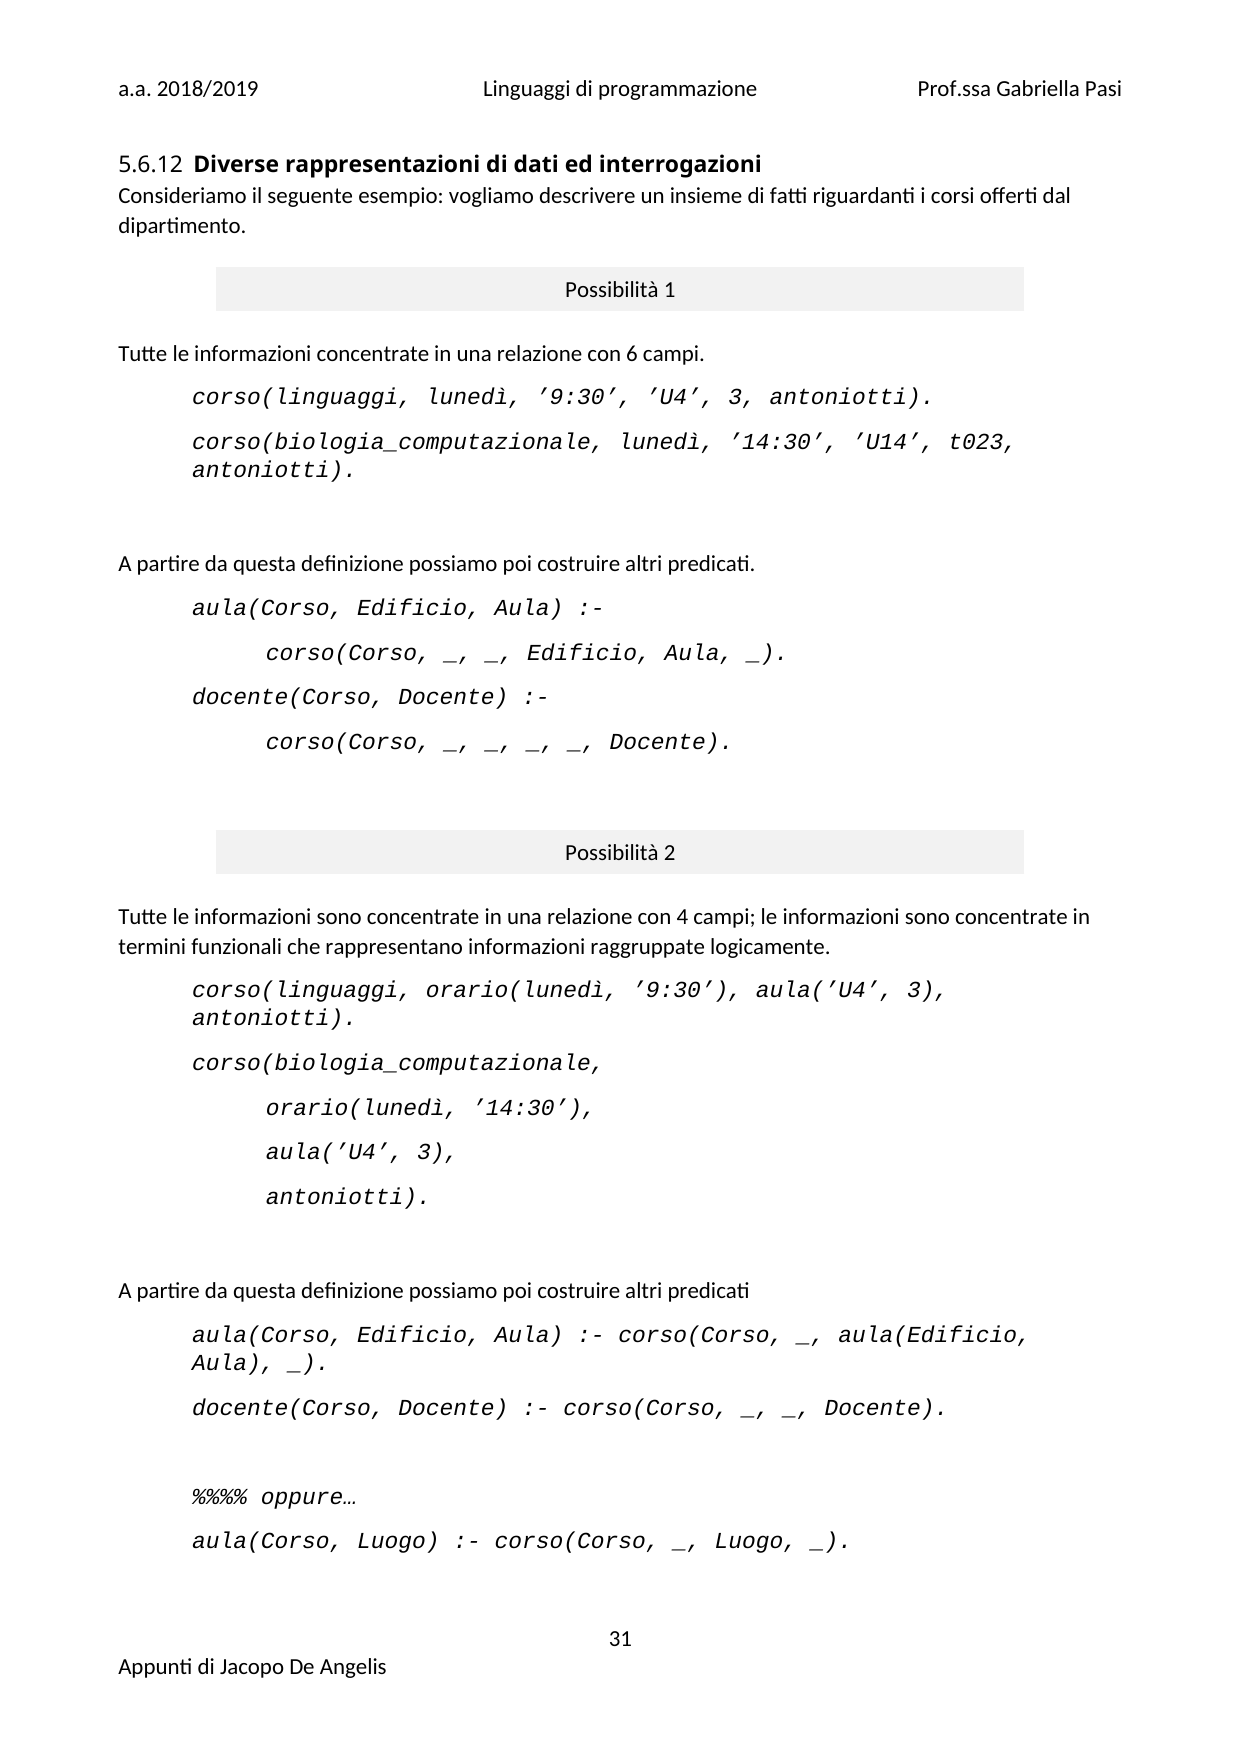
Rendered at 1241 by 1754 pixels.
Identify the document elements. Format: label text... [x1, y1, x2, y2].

text %%%% oppure… [192, 1485, 1122, 1511]
text Tutte le informazioni sono concentrate in una relazione con 4 campi; le informazioni sono concentrate in termini funzionali che rappresentano informazioni raggruppate logicamente. [118, 902, 1122, 960]
text Consideriamo il seguente esempio: vogliamo descrivere un insieme di fatti riguardanti i corsi offerti dal dipartimento. [118, 181, 1122, 239]
text Possibilità 1 [216, 273, 1024, 305]
text Tutte le informazioni concentrate in una relazione con 6 campi. [118, 339, 1122, 367]
text aula(Corso, Luogo) :- corso(Corso, _, Luogo, _). [192, 1530, 1122, 1556]
text aula(Corso, Edificio, Aula) :- corso(Corso, _, aula(Edificio, Aula), _). [192, 1323, 1122, 1377]
text A partire da questa definizione possiamo poi costruire altri predicati. [118, 549, 1122, 577]
text orario(lunedì, ’14:30’), [266, 1096, 1122, 1122]
text antoniotti). [266, 1185, 1122, 1211]
text corso(linguaggi, orario(lunedì, ’9:30’), aula(’U4’, 3), antoniotti). [192, 979, 1122, 1033]
text corso(biologia_computazionale, lunedì, ’14:30’, ’U14’, t023, antoniotti). [192, 430, 1122, 484]
text docente(Corso, Docente) :- [192, 686, 1122, 711]
text aula(’U4’, 3), [266, 1141, 1122, 1166]
text Possibilità 2 [216, 836, 1024, 868]
text corso(Corso, _, _, _, _, Docente). [192, 730, 1122, 756]
subtitle Diverse rappresentazioni di dati ed interrogazioni [118, 148, 1122, 179]
text corso(Corso, _, _, Edificio, Aula, _). [192, 641, 1122, 667]
text corso(linguaggi, lunedì, ’9:30’, ’U4’, 3, antoniotti). [192, 386, 1122, 411]
text corso(biologia_computazionale, [192, 1051, 1122, 1077]
text A partire da questa definizione possiamo poi costruire altri predicati [118, 1277, 1122, 1304]
text aula(Corso, Edificio, Aula) :- [192, 596, 1122, 622]
text docente(Corso, Docente) :- corso(Corso, _, _, Docente). [192, 1396, 1122, 1422]
